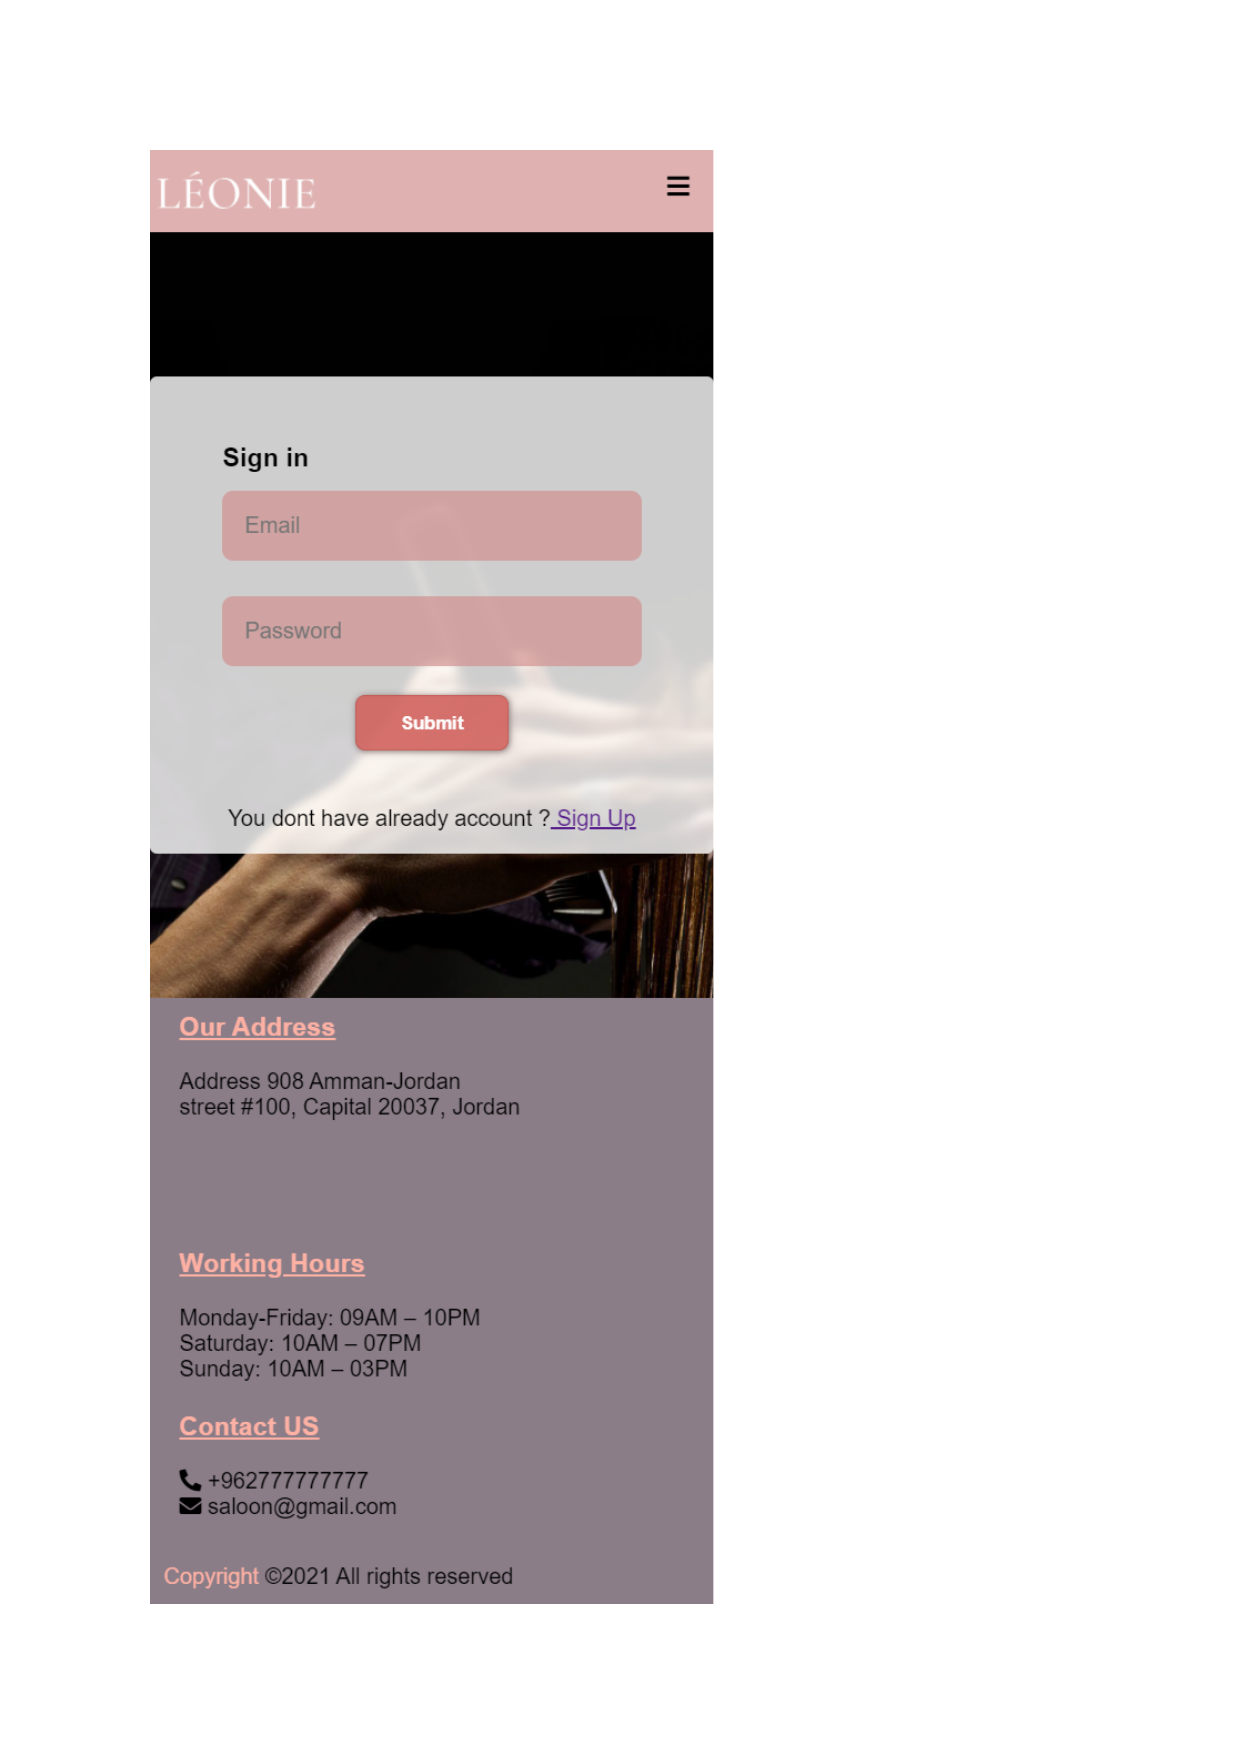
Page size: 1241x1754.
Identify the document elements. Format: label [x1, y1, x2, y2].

picture [150, 150, 714, 1604]
